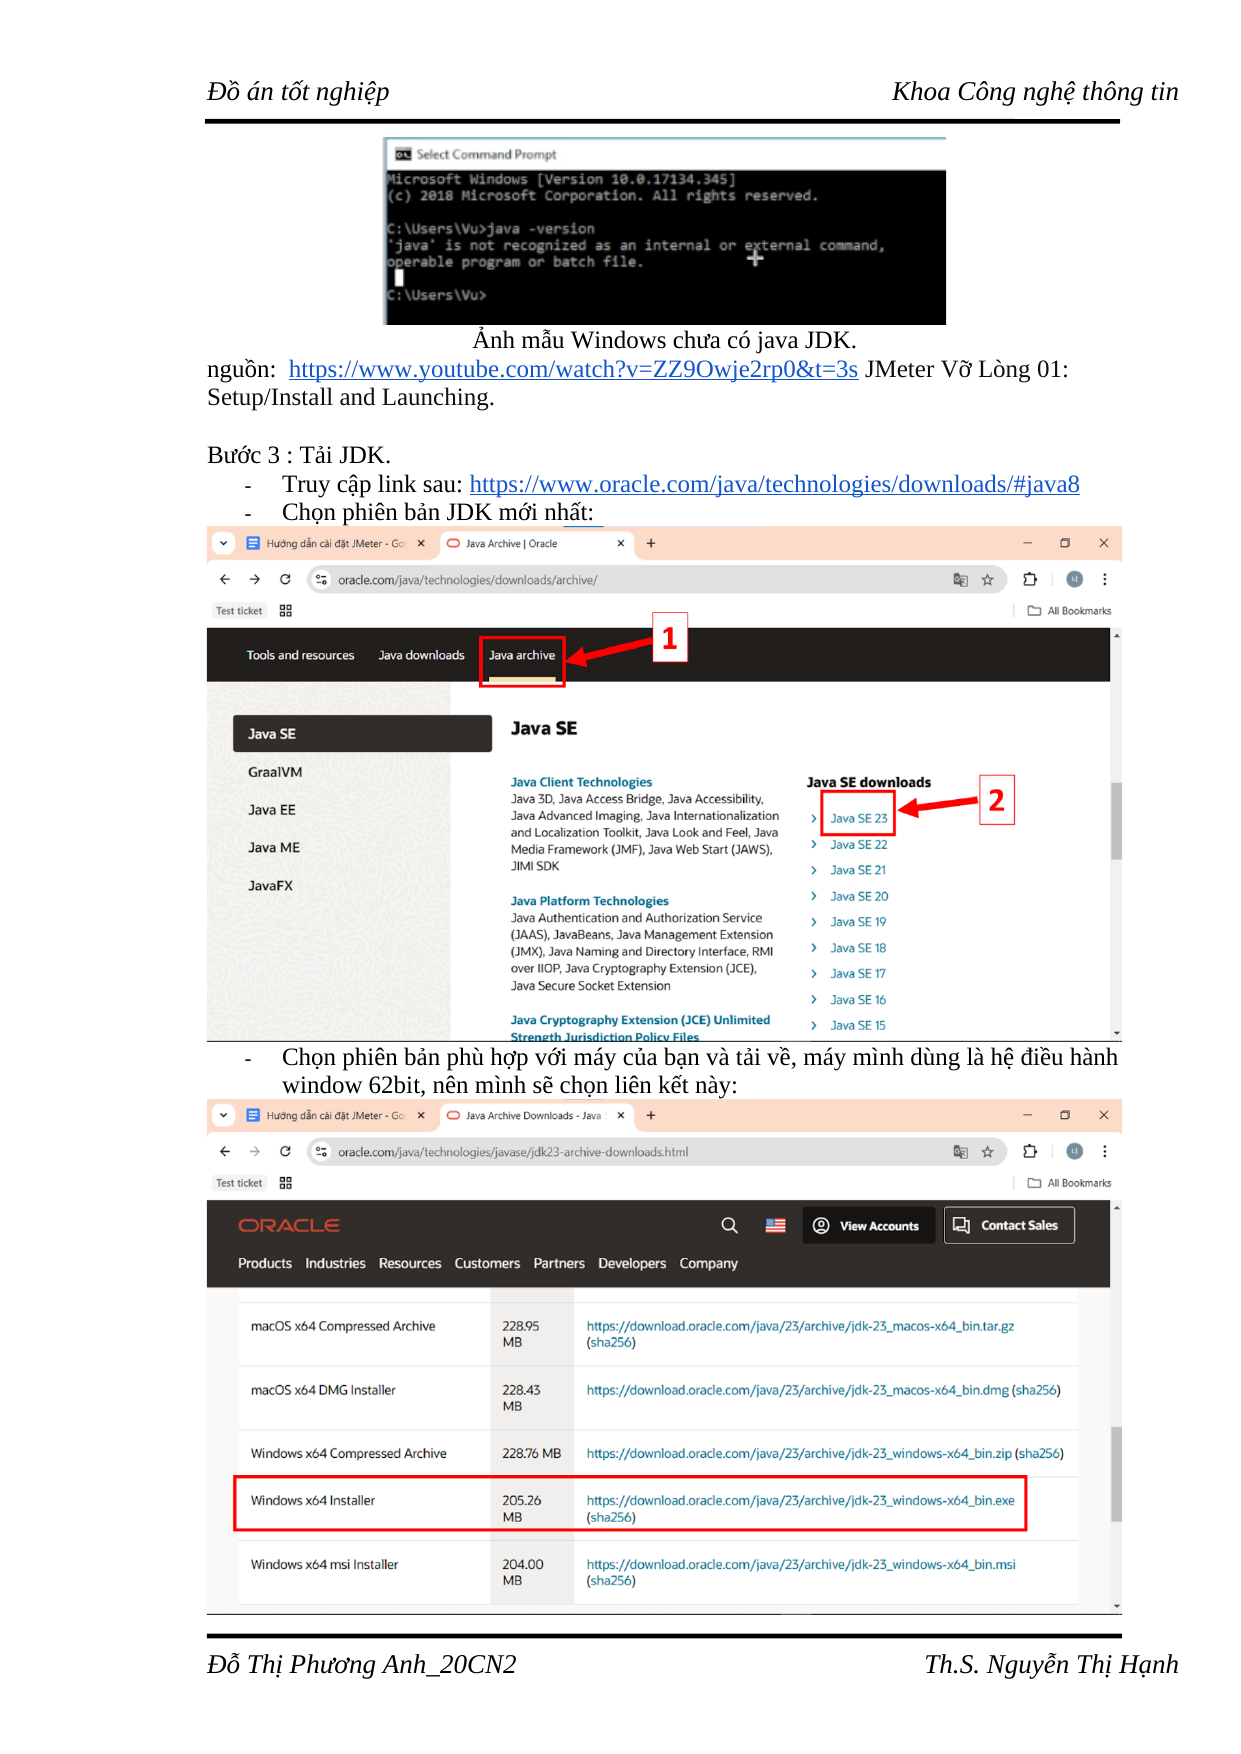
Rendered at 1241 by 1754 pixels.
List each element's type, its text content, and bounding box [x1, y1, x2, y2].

picture [206, 526, 1123, 1042]
picture [206, 1099, 1123, 1615]
text Bước 3 : Tải JDK. [207, 440, 1122, 469]
list Truy cập link sau: https://www.oracle.com/java/technologies/downloads/#java8 [244, 469, 1122, 497]
text Ảnh mẫu Windows chưa có java JDK. [207, 325, 1122, 354]
text nguồn: https://www.youtube.com/watch?v=ZZ9Owje2rp0&t=3s JMeter Vỡ Lòng 01: Setup/Install and Launching. [207, 354, 1122, 411]
list Chọn phiên bản phù hợp với máy của bạn và tải về, máy mình dùng là hệ điều hành window 62bit, nên mình sẽ chọn liên kết này: [244, 1042, 1122, 1099]
list Chọn phiên bản JDK mới nhất: [244, 497, 1122, 526]
picture [382, 137, 947, 325]
